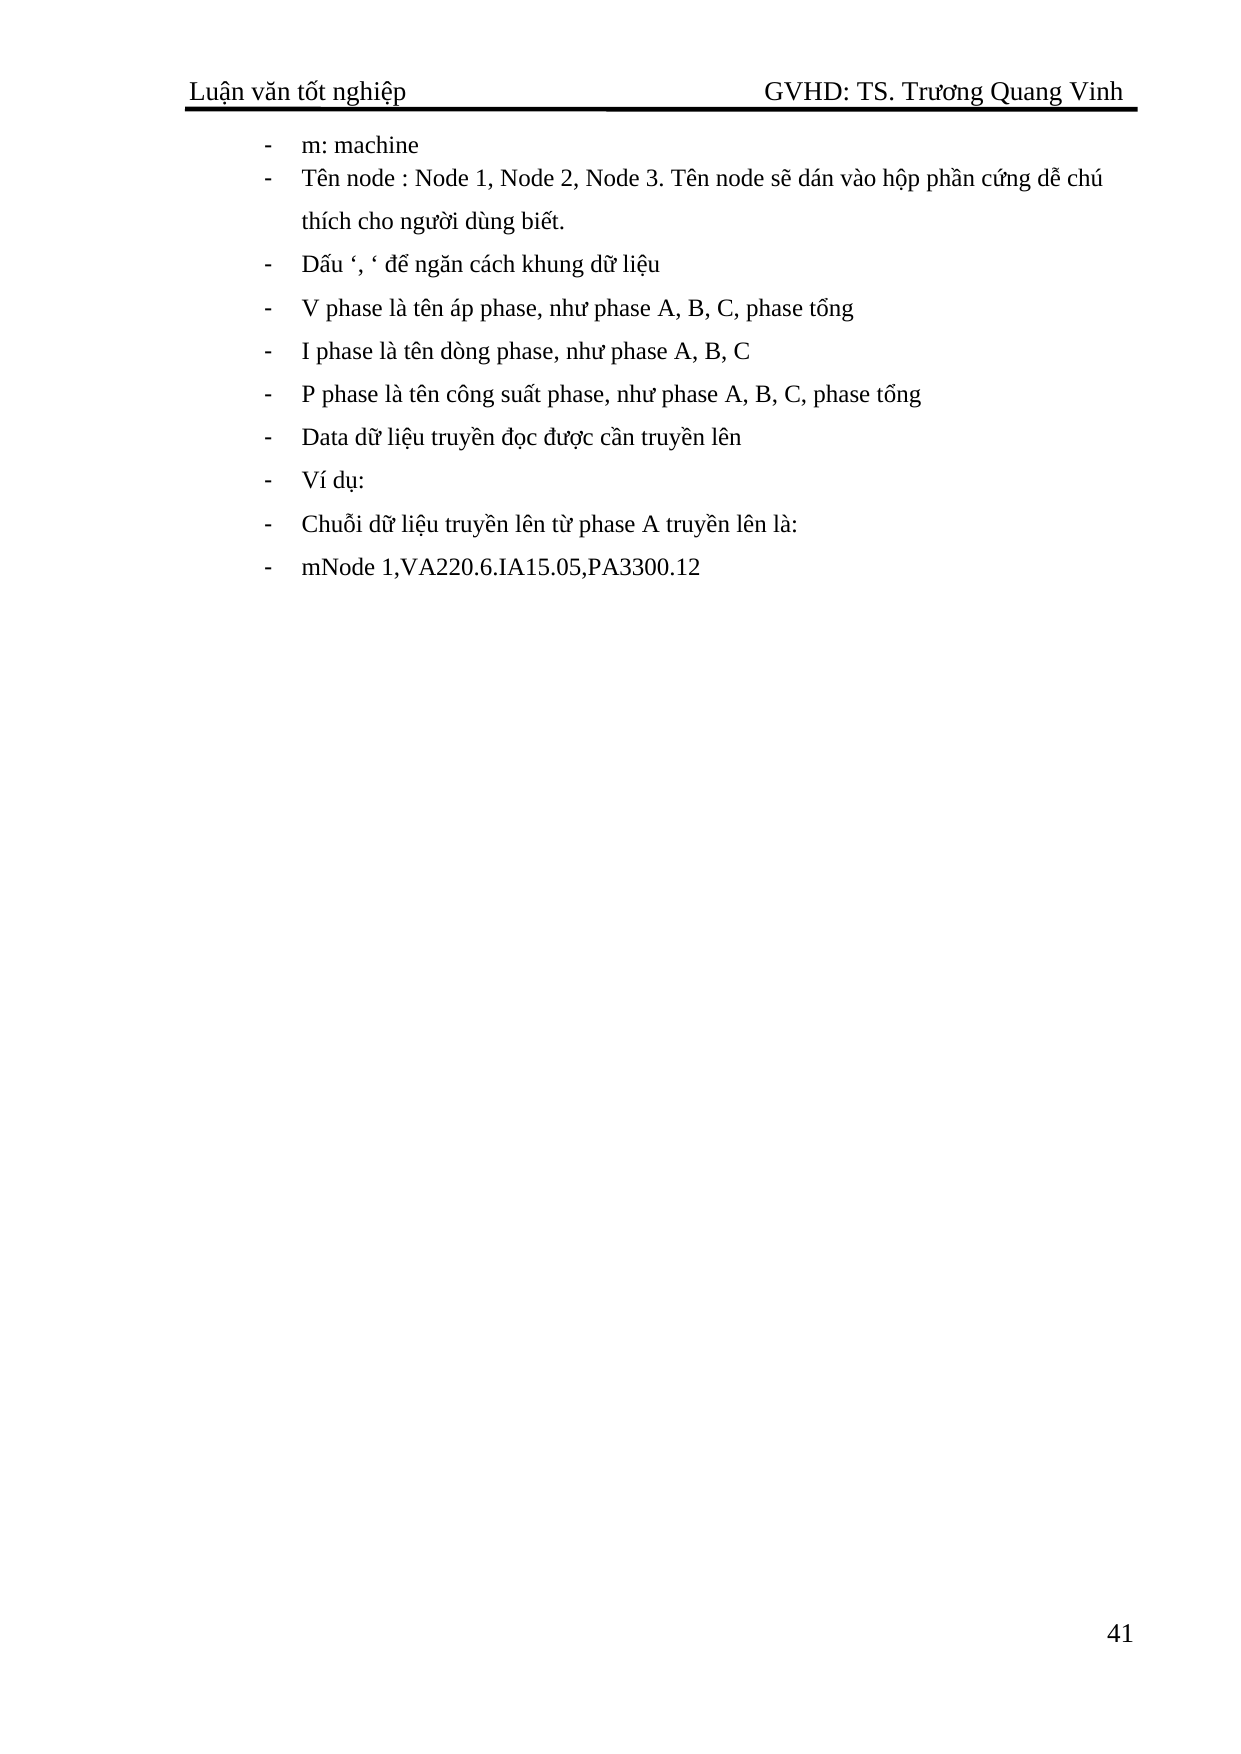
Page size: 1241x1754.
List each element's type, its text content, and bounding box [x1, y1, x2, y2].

list Dấu ‘, ‘ để ngăn cách khung dữ liệu [264, 249, 1134, 278]
list Chuỗi dữ liệu truyền lên từ phase A truyền lên là: [264, 509, 1134, 538]
list Ví dụ: [264, 466, 1134, 494]
list Tên node : Node 1, Node 2, Node 3. Tên node sẽ dán vào hộp phần cứng dễ chú thích cho người dùng biết. [264, 163, 1134, 235]
list mNode 1,VA220.6.IA15.05,PA3300.12 [264, 552, 1134, 581]
list Data dữ liệu truyền đọc được cần truyền lên [264, 422, 1134, 451]
list m: machine [264, 130, 1134, 159]
list V phase là tên áp phase, như phase A, B, C, phase tổng [264, 293, 1134, 321]
list I phase là tên dòng phase, như phase A, B, C [264, 336, 1134, 365]
list P phase là tên công suất phase, như phase A, B, C, phase tổng [264, 379, 1134, 408]
